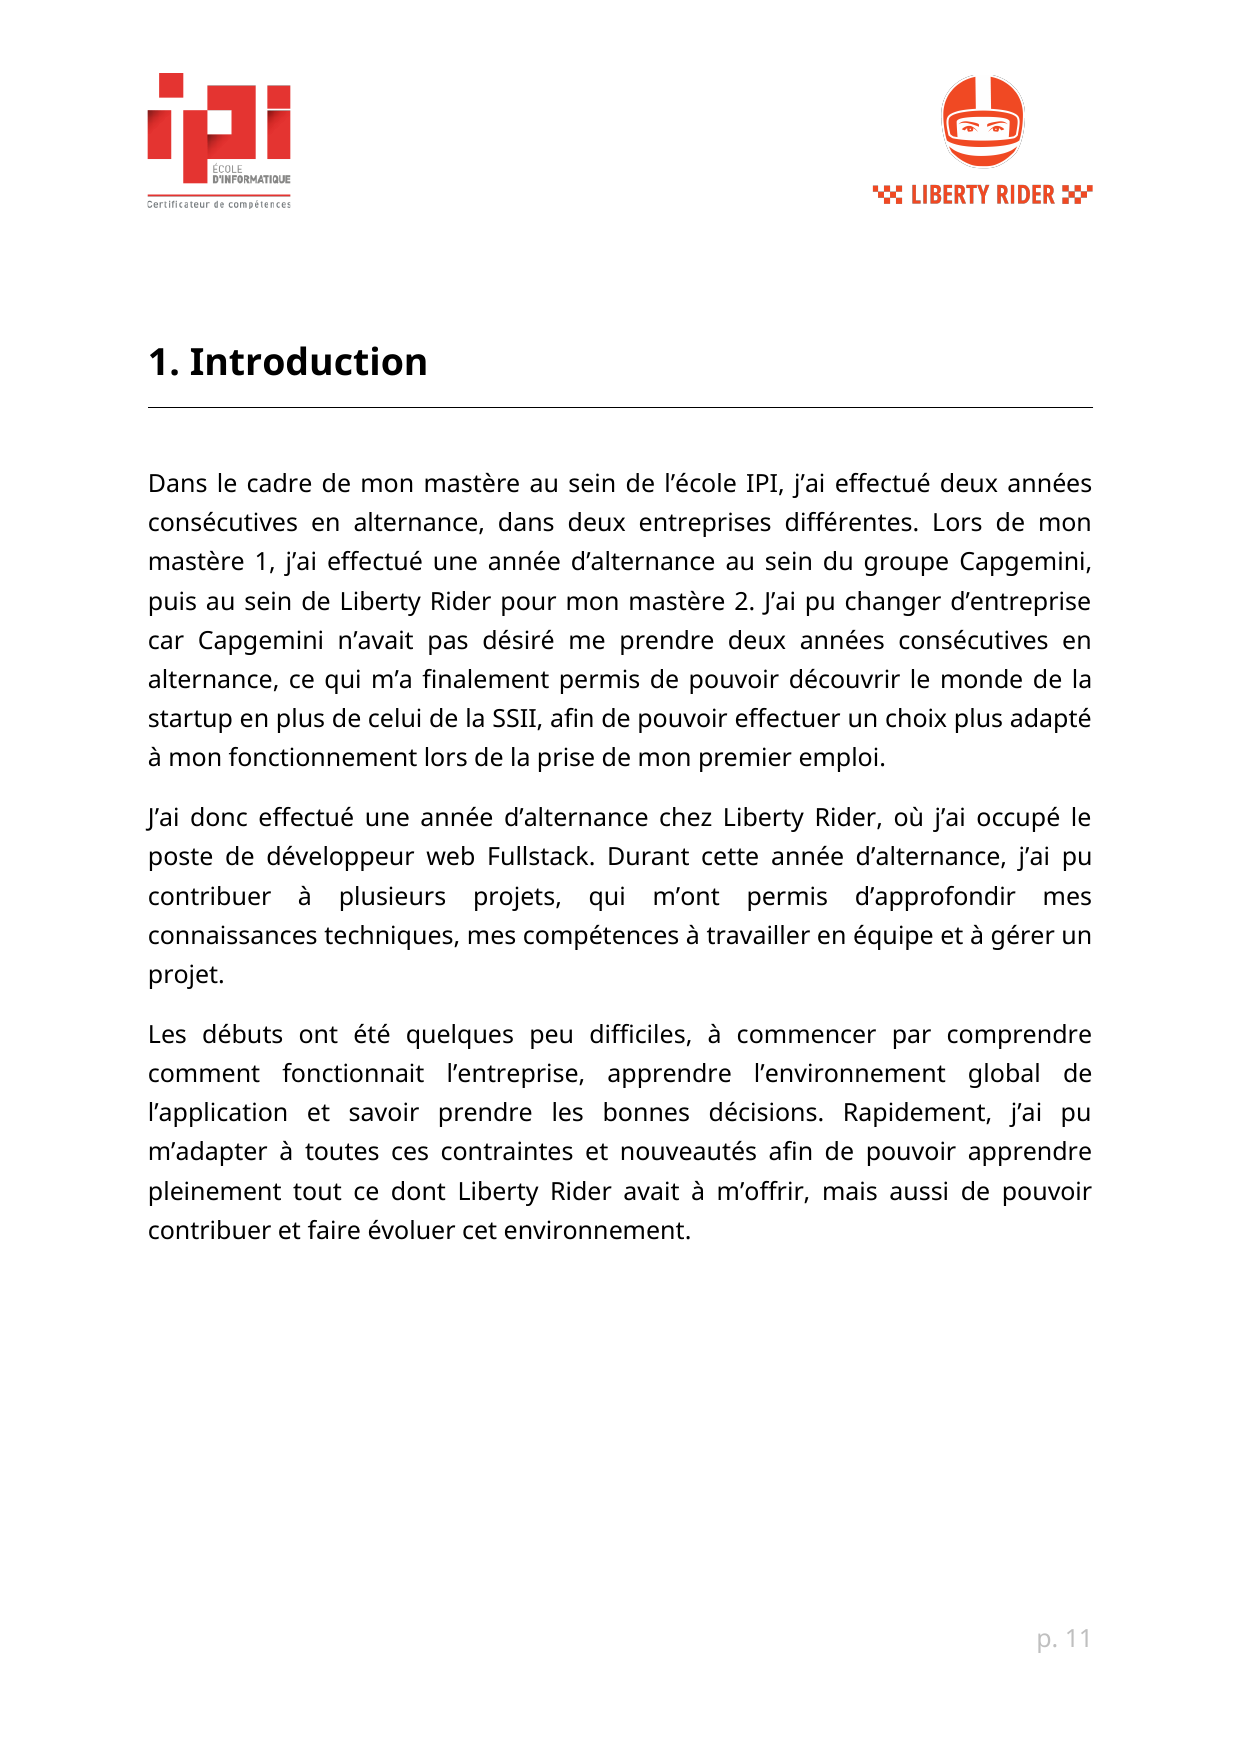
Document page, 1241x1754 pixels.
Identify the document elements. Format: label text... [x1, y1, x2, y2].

text Dans le cadre de mon mastère au sein de l’école IPI, j’ai effectué deux années consécutives en alternance, dans deux entreprises différentes. Lors de mon mastère 1, j’ai effectué une année d’alternance au sein du groupe Capgemini, puis au sein de Liberty Rider pour mon mastère 2. J’ai pu changer d’entreprise car Capgemini n’avait pas désiré me prendre deux années consécutives en alternance, ce qui m’a finalement permis de pouvoir découvrir le monde de la startup en plus de celui de la SSII, afin de pouvoir effectuer un choix plus adapté à mon fonctionnement lors de la prise de mon premier emploi. [148, 466, 1093, 774]
subtitle Introduction [148, 335, 1093, 407]
picture [872, 75, 1093, 209]
picture [147, 73, 291, 209]
text Les débuts ont été quelques peu difficiles, à commencer par comprendre comment fonctionnait l’entreprise, apprendre l’environnement global de l’application et savoir prendre les bonnes décisions. Rapidement, j’ai pu m’adapter à toutes ces contraintes et nouveautés afin de pouvoir apprendre pleinement tout ce dont Liberty Rider avait à m’offrir, mais aussi de pouvoir contribuer et faire évoluer cet environnement. [148, 1017, 1093, 1246]
text J’ai donc effectué une année d’alternance chez Liberty Rider, où j’ai occupé le poste de développeur web Fullstack. Durant cette année d’alternance, j’ai pu contribuer à plusieurs projets, qui m’ont permis d’approfondir mes connaissances techniques, mes compétences à travailler en équipe et à gérer un projet. [148, 800, 1093, 991]
